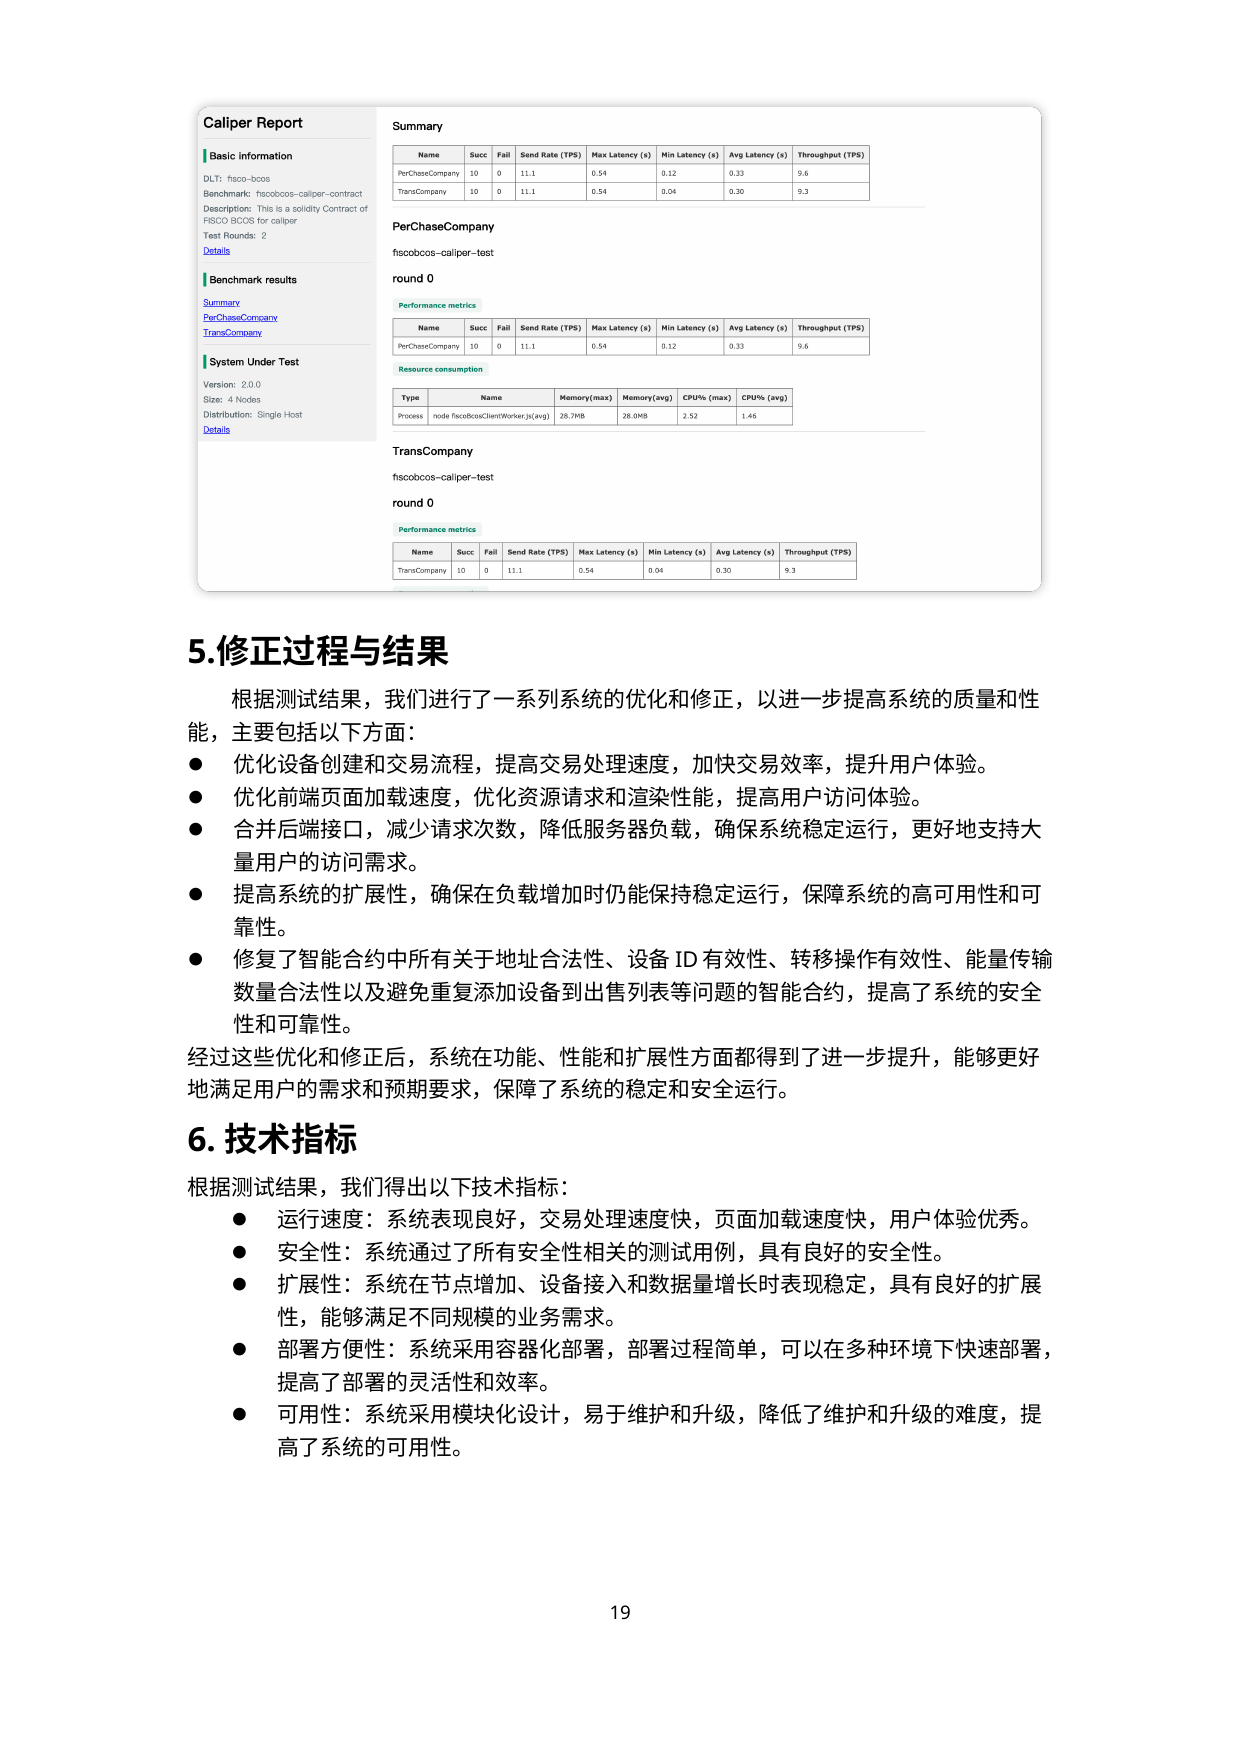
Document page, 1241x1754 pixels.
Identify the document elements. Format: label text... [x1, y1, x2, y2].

list 扩展性：系统在节点增加、设备接入和数据量增长时表现稳定，具有良好的扩展性，能够满足不同规模的业务需求。 [231, 1267, 1053, 1332]
list 可用性：系统采用模块化设计，易于维护和升级，降低了维护和升级的难度，提高了系统的可用性。 [231, 1397, 1053, 1462]
text 6. 技术指标 [187, 1104, 1053, 1169]
list 运行速度：系统表现良好，交易处理速度快，页面加载速度快，用户体验优秀。 [231, 1202, 1053, 1234]
list 部署方便性：系统采用容器化部署，部署过程简单，可以在多种环境下快速部署，提高了部署的灵活性和效率。 [231, 1332, 1053, 1397]
text 5.修正过程与结果 [187, 617, 1053, 682]
list 安全性：系统通过了所有安全性相关的测试用例，具有良好的安全性。 [231, 1234, 1053, 1267]
list 提高系统的扩展性，确保在负载增加时仍能保持稳定运行，保障系统的高可用性和可靠性。 [187, 877, 1053, 942]
picture [187, 96, 1052, 602]
text 经过这些优化和修正后，系统在功能、性能和扩展性方面都得到了进一步提升，能够更好地满足用户的需求和预期要求，保障了系统的稳定和安全运行。 [187, 1039, 1053, 1104]
list 优化设备创建和交易流程，提高交易处理速度，加快交易效率，提升用户体验。 [187, 747, 1053, 779]
list 优化前端页面加载速度，优化资源请求和渲染性能，提高用户访问体验。 [187, 779, 1053, 812]
list 合并后端接口，减少请求次数，降低服务器负载，确保系统稳定运行，更好地支持大量用户的访问需求。 [187, 812, 1053, 877]
text 根据测试结果，我们进行了一系列系统的优化和修正，以进一步提高系统的质量和性能，主要包括以下方面： [187, 682, 1053, 747]
list 修复了智能合约中所有关于地址合法性、设备ID有效性、转移操作有效性、能量传输数量合法性以及避免重复添加设备到出售列表等问题的智能合约，提高了系统的安全性和可靠性。 [187, 942, 1053, 1039]
text 根据测试结果，我们得出以下技术指标： [187, 1169, 1053, 1202]
